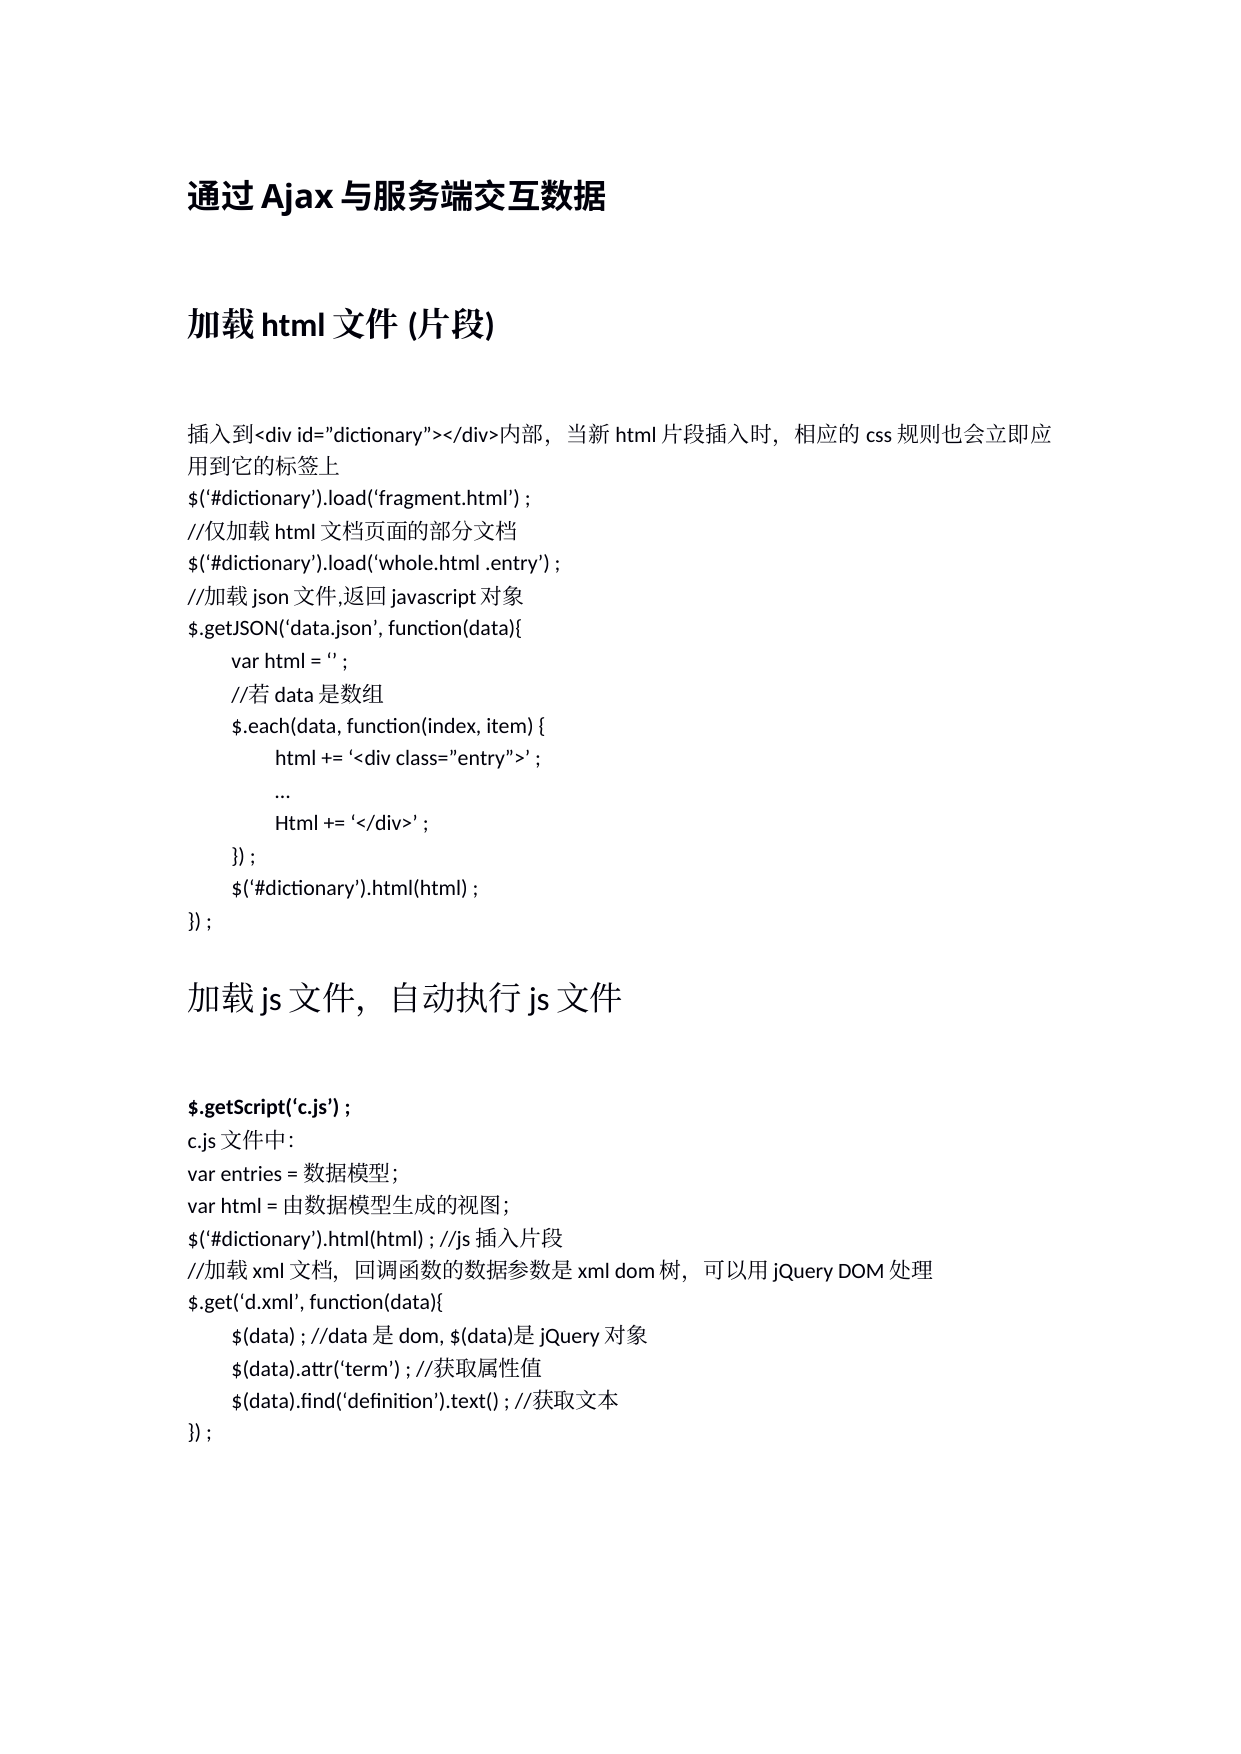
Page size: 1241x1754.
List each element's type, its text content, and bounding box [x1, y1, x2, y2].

text }) ; [187, 839, 1053, 871]
text //加载json文件,返回javascript对象 [187, 579, 1053, 611]
text $(‘#dictionary’).html(html) ; //js 插入片段 [187, 1220, 1053, 1253]
subtitle 加载js文件，自动执行js文件 [187, 963, 1053, 1028]
text $(data).attr(‘term’) ; //获取属性值 [187, 1350, 1053, 1383]
text c.js文件中： [187, 1123, 1053, 1155]
text $(‘#dictionary’).html(html) ; [187, 871, 1053, 904]
subtitle 通过Ajax与服务端交互数据 [187, 162, 1053, 227]
text //加载xml文档，回调函数的数据参数是xml dom树，可以用jQuery DOM处理 [187, 1253, 1053, 1285]
text $.getJSON(‘data.json’, function(data){ [187, 611, 1053, 644]
text }) ; [187, 904, 1053, 936]
text var html = 由数据模型生成的视图； [187, 1188, 1053, 1220]
text $.get(‘d.xml’, function(data){ [187, 1285, 1053, 1318]
text //若data是数组 [187, 676, 1053, 709]
text $(data).find(‘definition’).text() ; //获取文本 [187, 1383, 1053, 1415]
subtitle 加载html文件 (片段) [187, 289, 1053, 354]
text … [187, 774, 1053, 806]
text html += ‘<div class=”entry”>’ ; [187, 741, 1053, 774]
text $(‘#dictionary’).load(‘fragment.html’) ; [187, 481, 1053, 514]
text 插入到<div id=”dictionary”></div>内部，当新html片段插入时，相应的css规则也会立即应用到它的标签上 [187, 416, 1053, 481]
text }) ; [187, 1415, 1053, 1448]
text var html = ‘’ ; [187, 644, 1053, 676]
text //仅加载html文档页面的部分文档 [187, 514, 1053, 546]
text $(‘#dictionary’).load(‘whole.html .entry’) ; [187, 546, 1053, 579]
text $.each(data, function(index, item) { [187, 709, 1053, 741]
text $.getScript(‘c.js’) ; [187, 1090, 1053, 1123]
text Html += ‘</div>’ ; [187, 806, 1053, 839]
text var entries = 数据模型； [187, 1155, 1053, 1188]
text $(data) ; //data是dom, $(data)是jQuery对象 [187, 1318, 1053, 1350]
